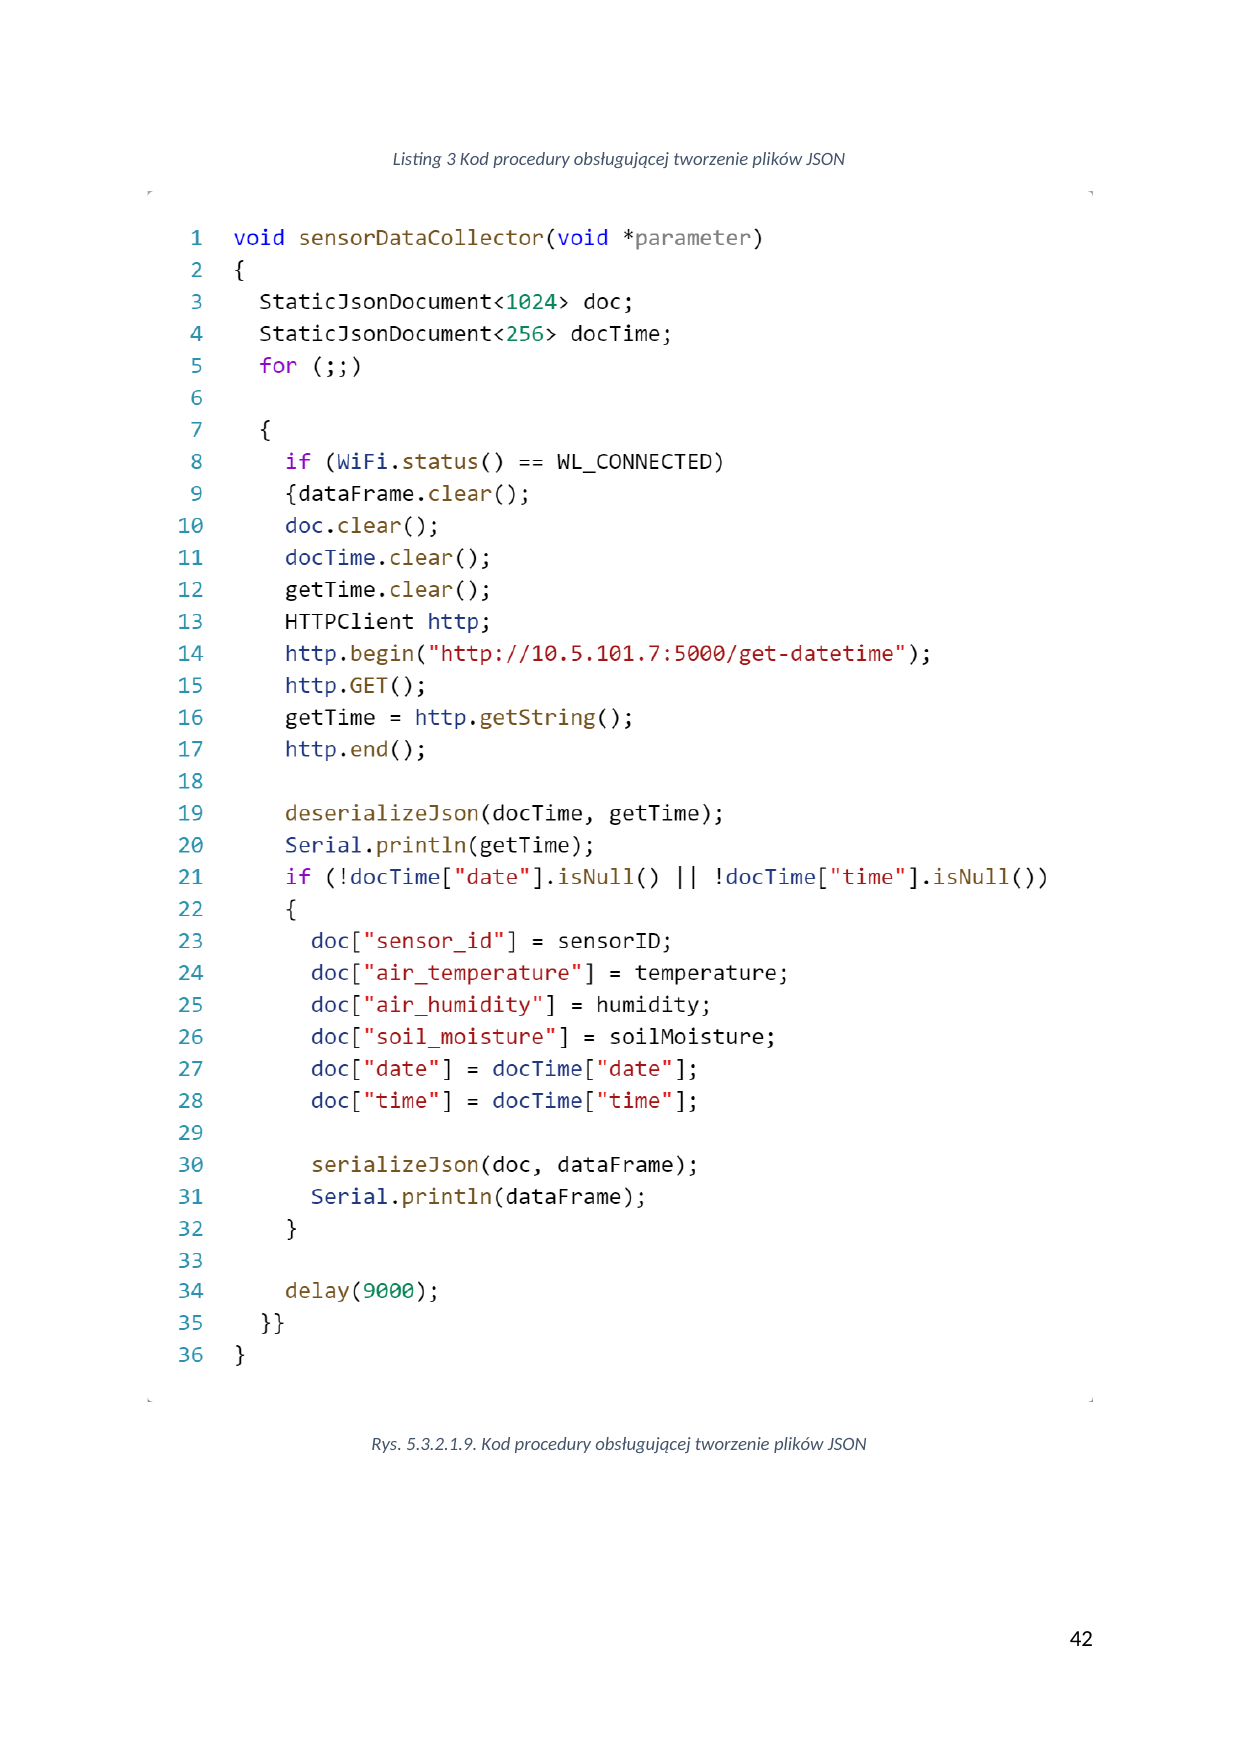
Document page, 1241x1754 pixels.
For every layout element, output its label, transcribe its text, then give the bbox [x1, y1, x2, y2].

text Rys. 5.3.2.1.9. Kod procedury obsługującej tworzenie plików JSON [148, 1432, 1093, 1455]
picture [147, 191, 1093, 1402]
